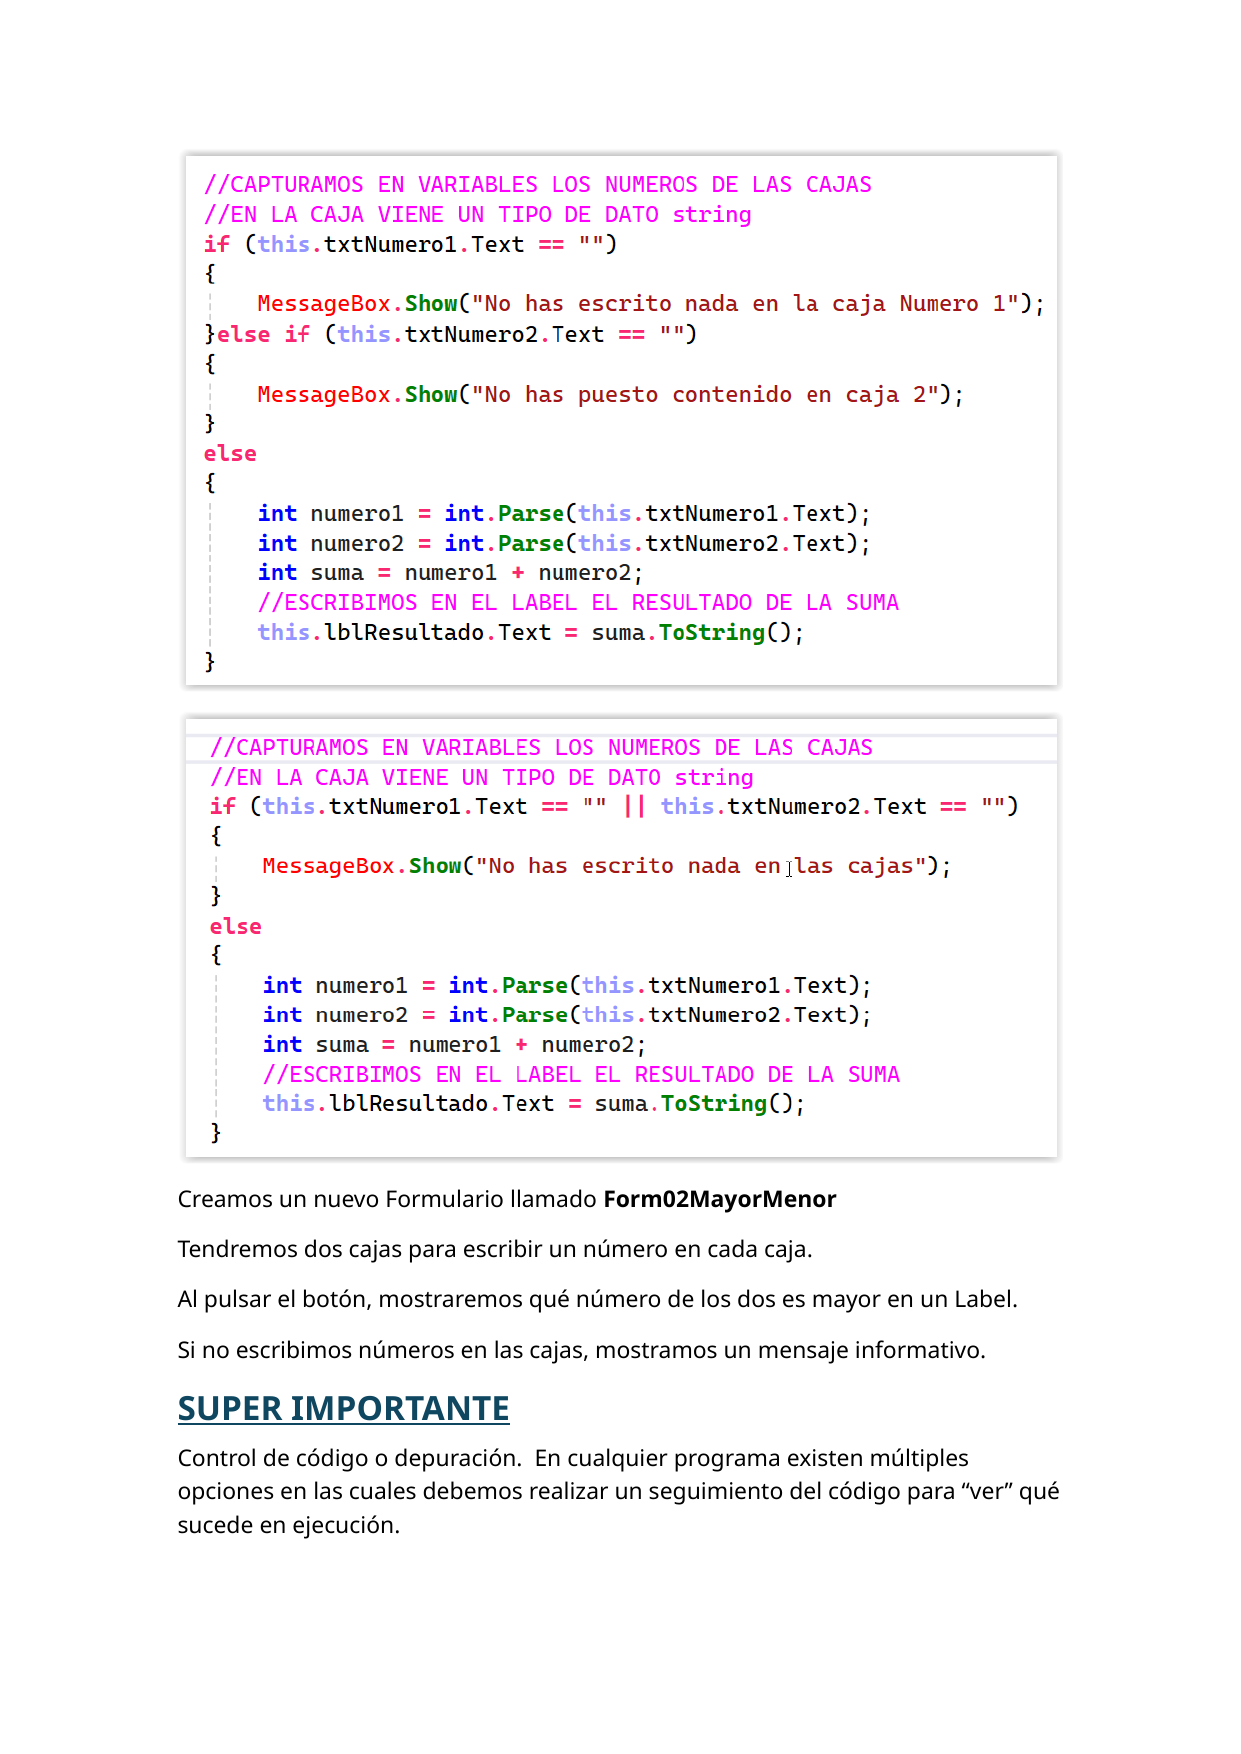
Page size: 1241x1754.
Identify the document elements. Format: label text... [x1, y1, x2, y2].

subtitle SUPER IMPORTANTE [177, 1384, 1063, 1430]
text Si no escribimos números en las cajas, mostramos un mensaje informativo. [177, 1334, 1063, 1365]
picture [177, 147, 1063, 692]
text Creamos un nuevo Formulario llamado Form02MayorMenor [177, 1183, 1063, 1214]
picture [177, 710, 1063, 1164]
text Control de código o depuración. En cualquier programa existen múltiples opciones en las cuales debemos realizar un seguimiento del código para “ver” qué sucede en ejecución. [177, 1442, 1063, 1540]
text Tendremos dos cajas para escribir un número en cada caja. [177, 1233, 1063, 1264]
text Al pulsar el botón, mostraremos qué número de los dos es mayor en un Label. [177, 1283, 1063, 1315]
